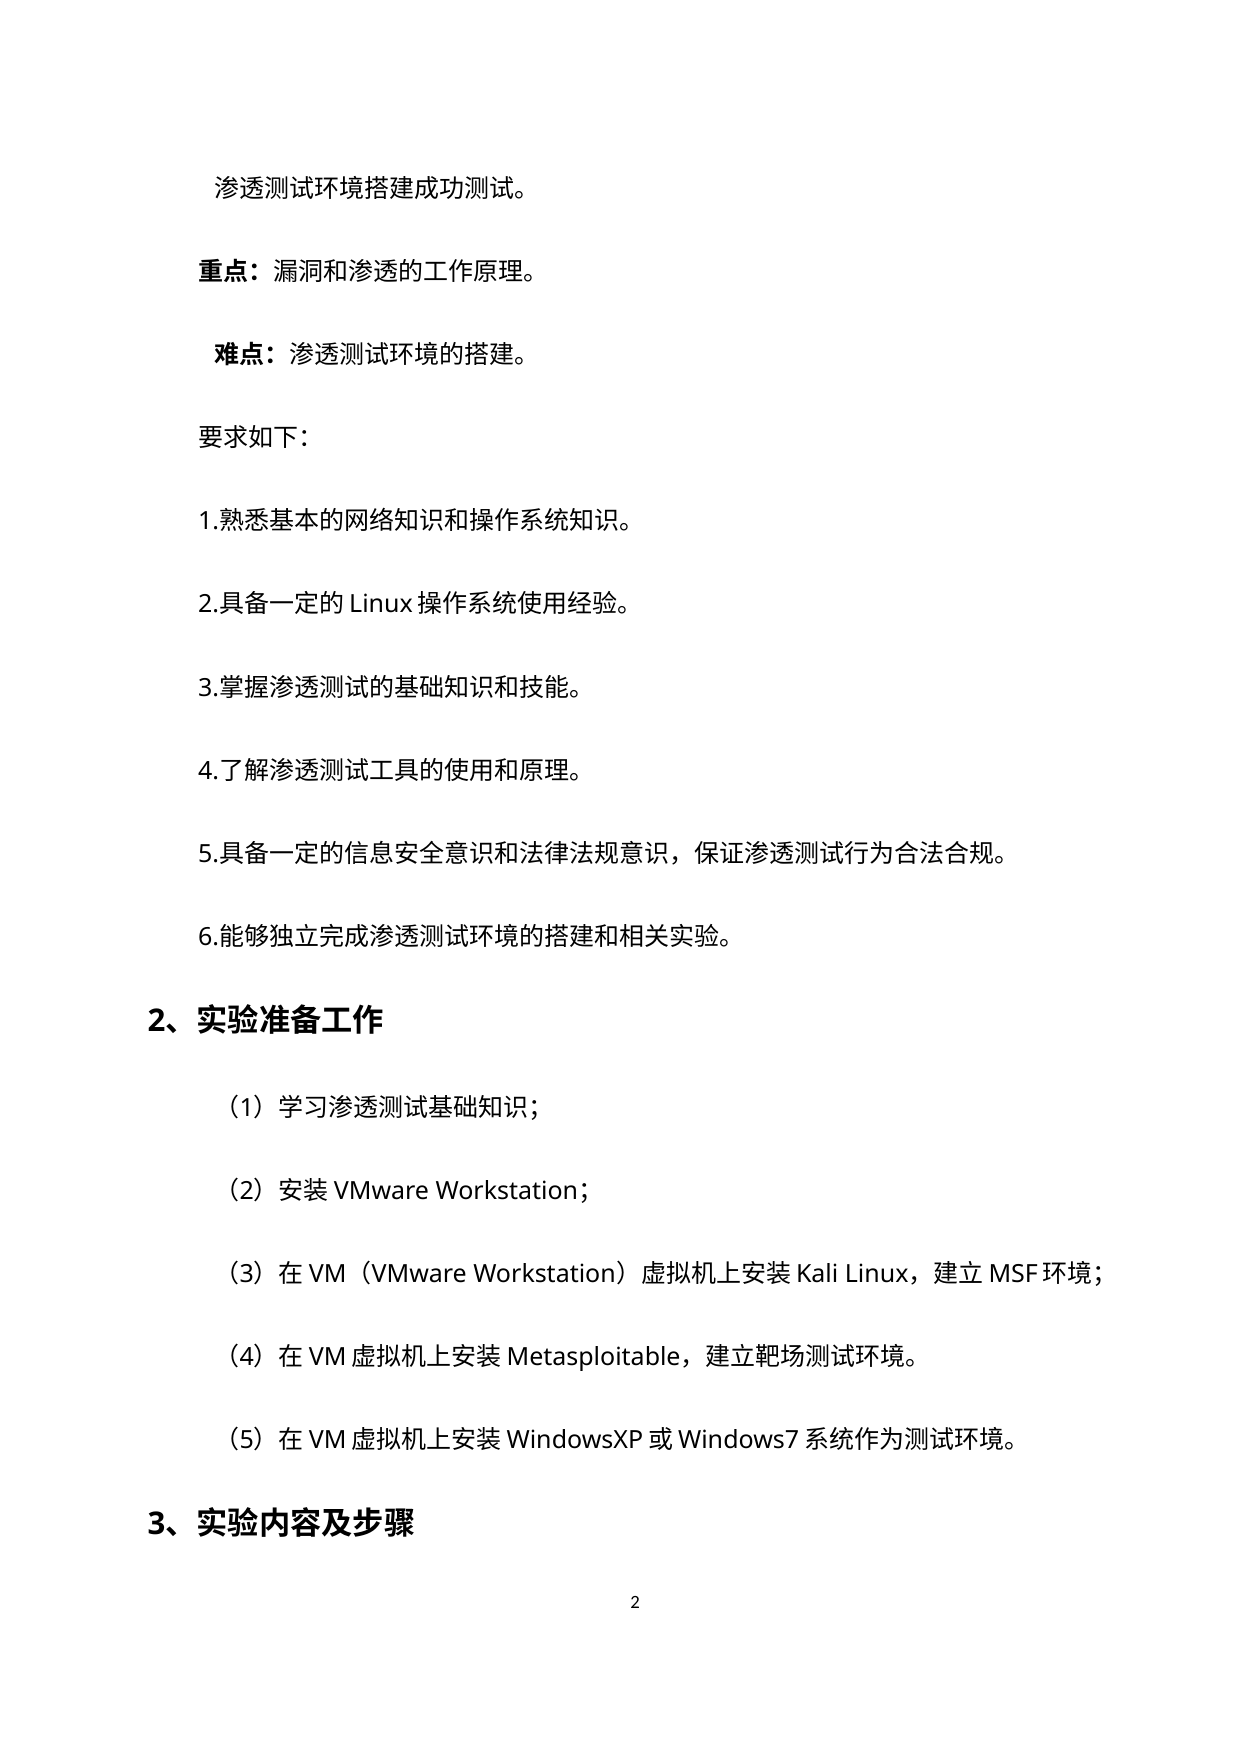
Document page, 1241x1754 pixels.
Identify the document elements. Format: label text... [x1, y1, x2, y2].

text 4.了解渗透测试工具的使用和原理。 [148, 736, 1122, 801]
text （4）在VM虚拟机上安装Metasploitable，建立靶场测试环境。 [148, 1322, 1122, 1387]
text （2）安装VMware Workstation； [148, 1156, 1122, 1221]
text 5.具备一定的信息安全意识和法律法规意识，保证渗透测试行为合法合规。 [148, 819, 1122, 884]
text 3、实验内容及步骤 [147, 1488, 1175, 1553]
text （1）学习渗透测试基础知识； [148, 1073, 1122, 1138]
text 3.掌握渗透测试的基础知识和技能。 [148, 653, 1122, 718]
text 2、实验准备工作 [147, 985, 1175, 1050]
text 1.熟悉基本的网络知识和操作系统知识。 [148, 486, 1122, 551]
text （5）在VM虚拟机上安装WindowsXP或Windows7系统作为测试环境。 [148, 1405, 1122, 1470]
text （3）在VM（VMware Workstation）虚拟机上安装Kali Linux，建立MSF环境； [148, 1239, 1122, 1304]
text 6.能够独立完成渗透测试环境的搭建和相关实验。 [148, 902, 1122, 967]
text 渗透测试环境搭建成功测试。 [148, 154, 1122, 219]
text 要求如下： [148, 403, 1122, 468]
text 难点：渗透测试环境的搭建。 [148, 320, 1122, 385]
text 2.具备一定的Linux操作系统使用经验。 [148, 569, 1122, 634]
text 重点：漏洞和渗透的工作原理。 [148, 237, 1122, 302]
